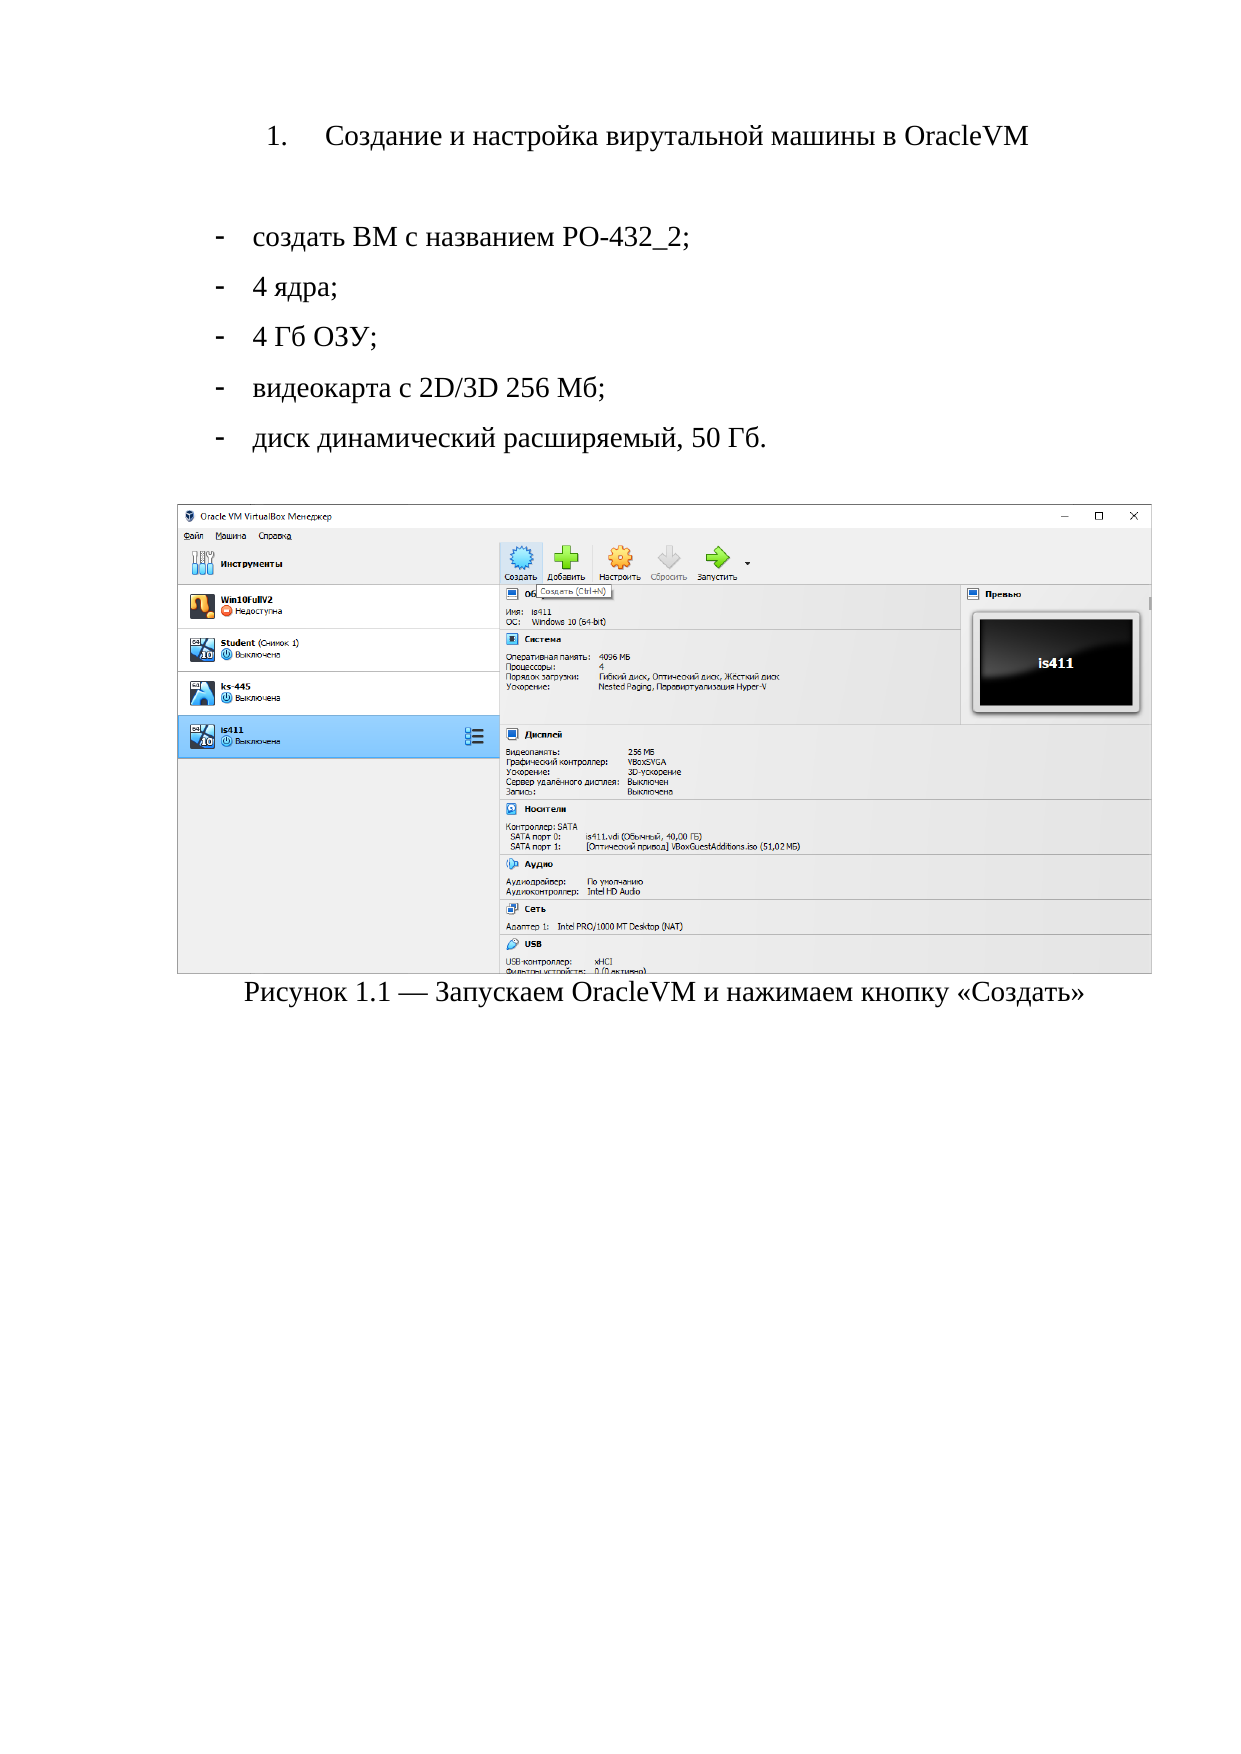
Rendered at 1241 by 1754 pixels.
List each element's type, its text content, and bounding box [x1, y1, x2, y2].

picture [177, 504, 1152, 974]
list 4 ядра; [215, 269, 1152, 303]
list создать ВМ с названием PO-432_2; [215, 219, 1152, 252]
list видеокарта с 2D/3D 256 Мб; [215, 370, 1152, 404]
subtitle Создание и настройка вирутальной машины в OracleVM [177, 118, 1152, 152]
text Рисунок 1.1 — Запускаем OracleVM и нажимаем кнопку «Создать» [177, 974, 1152, 1008]
list 4 Гб ОЗУ; [215, 319, 1152, 353]
list диск динамический расширяемый, 50 Гб. [215, 420, 1152, 454]
